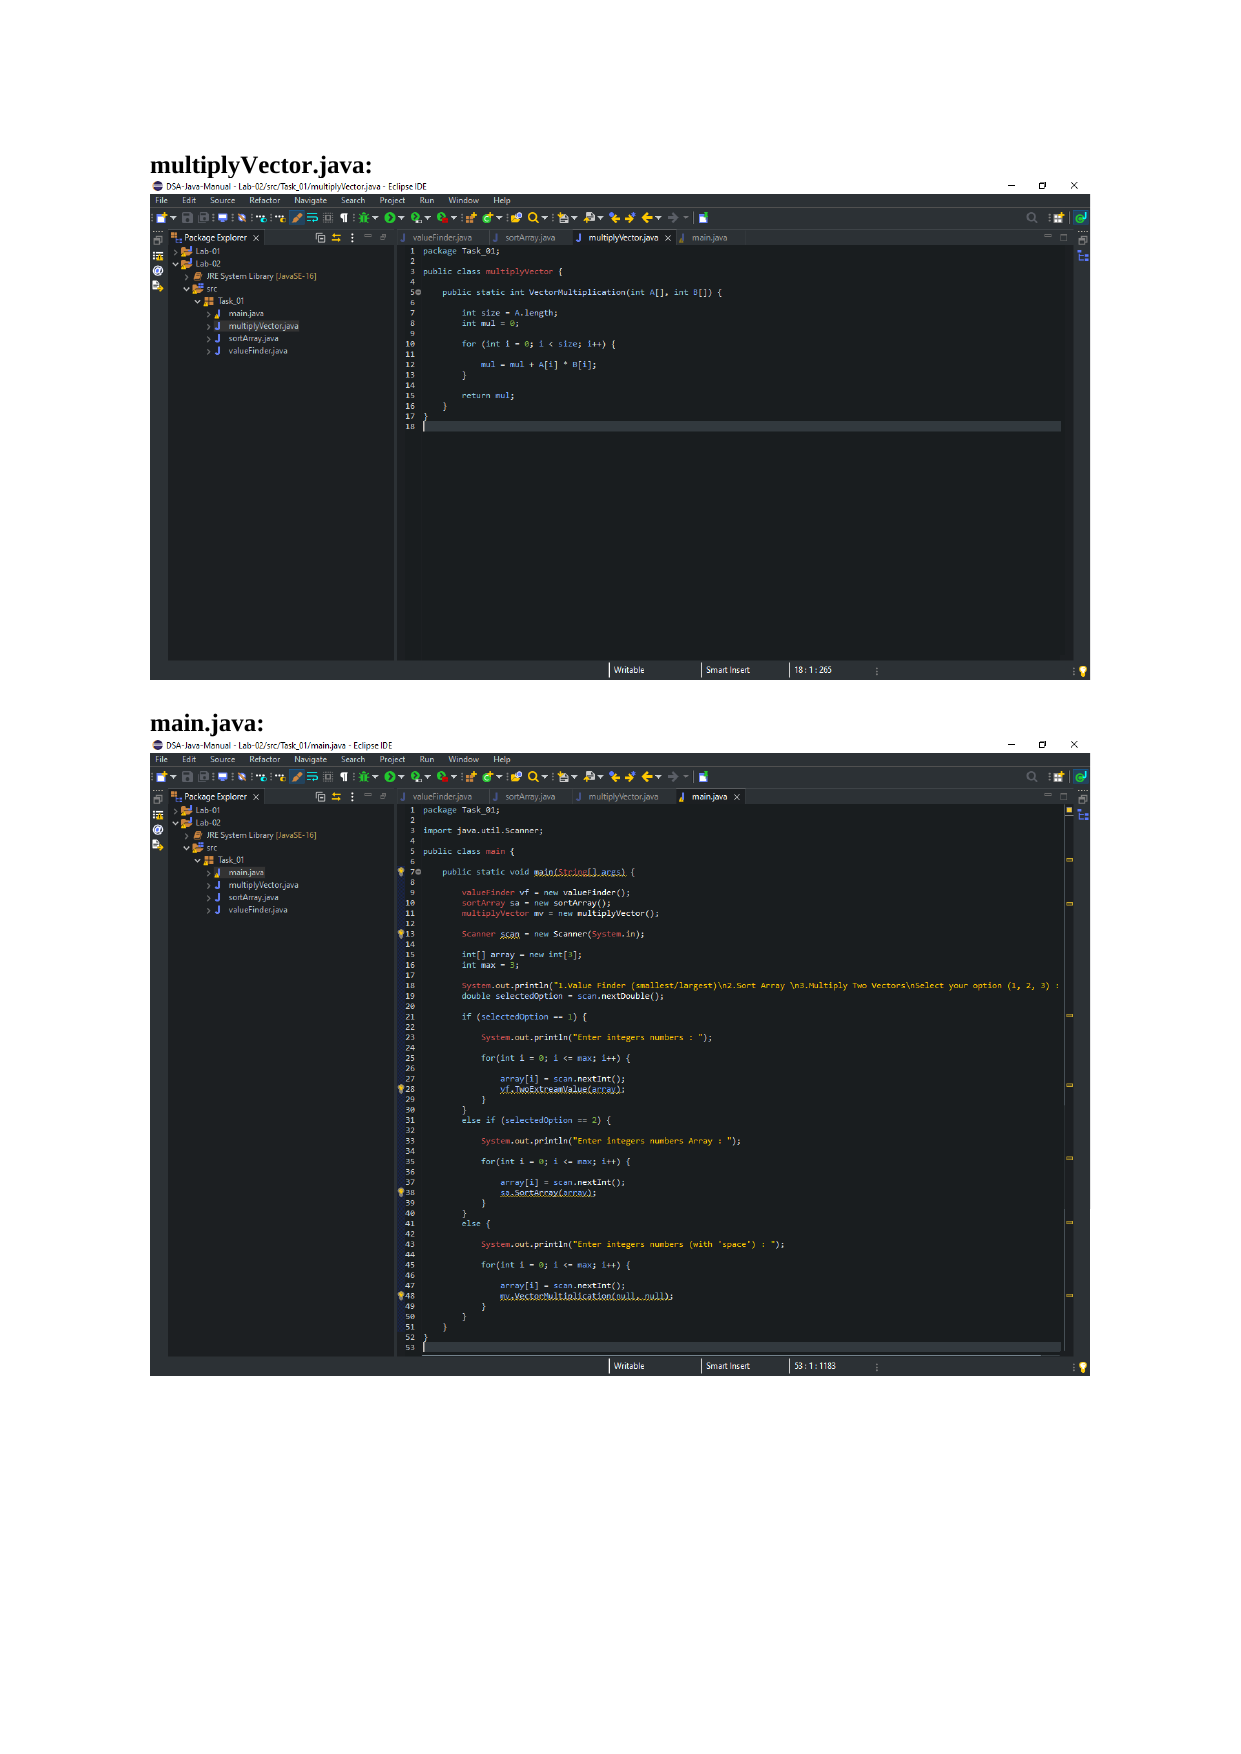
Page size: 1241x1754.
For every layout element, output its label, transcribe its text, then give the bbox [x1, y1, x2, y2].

picture [150, 737, 1091, 1376]
picture [150, 178, 1091, 680]
text main.java: [150, 708, 1090, 737]
text multiplyVector.java: [150, 150, 1090, 178]
